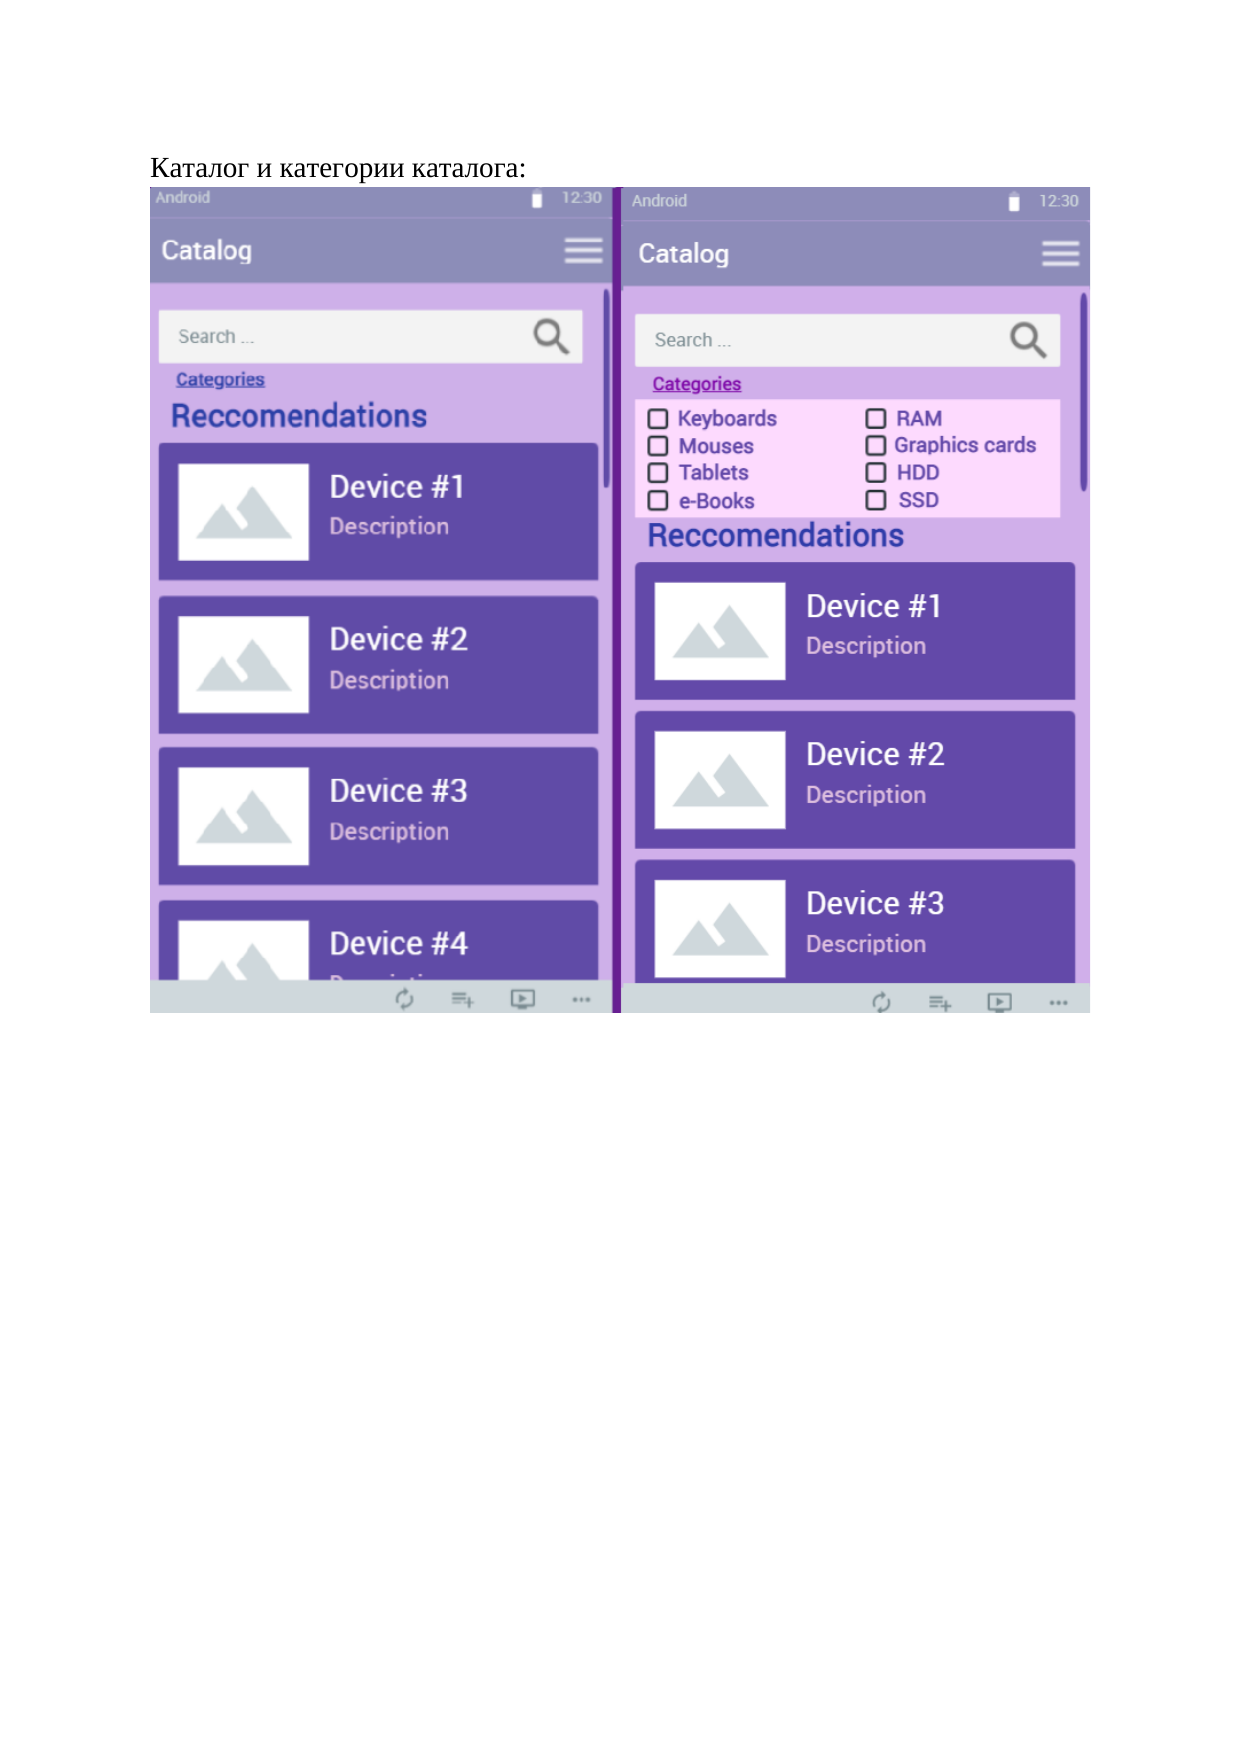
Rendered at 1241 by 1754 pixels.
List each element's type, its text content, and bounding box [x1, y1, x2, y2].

text Каталог и категории каталога: [150, 150, 1090, 187]
picture [150, 187, 1091, 1013]
